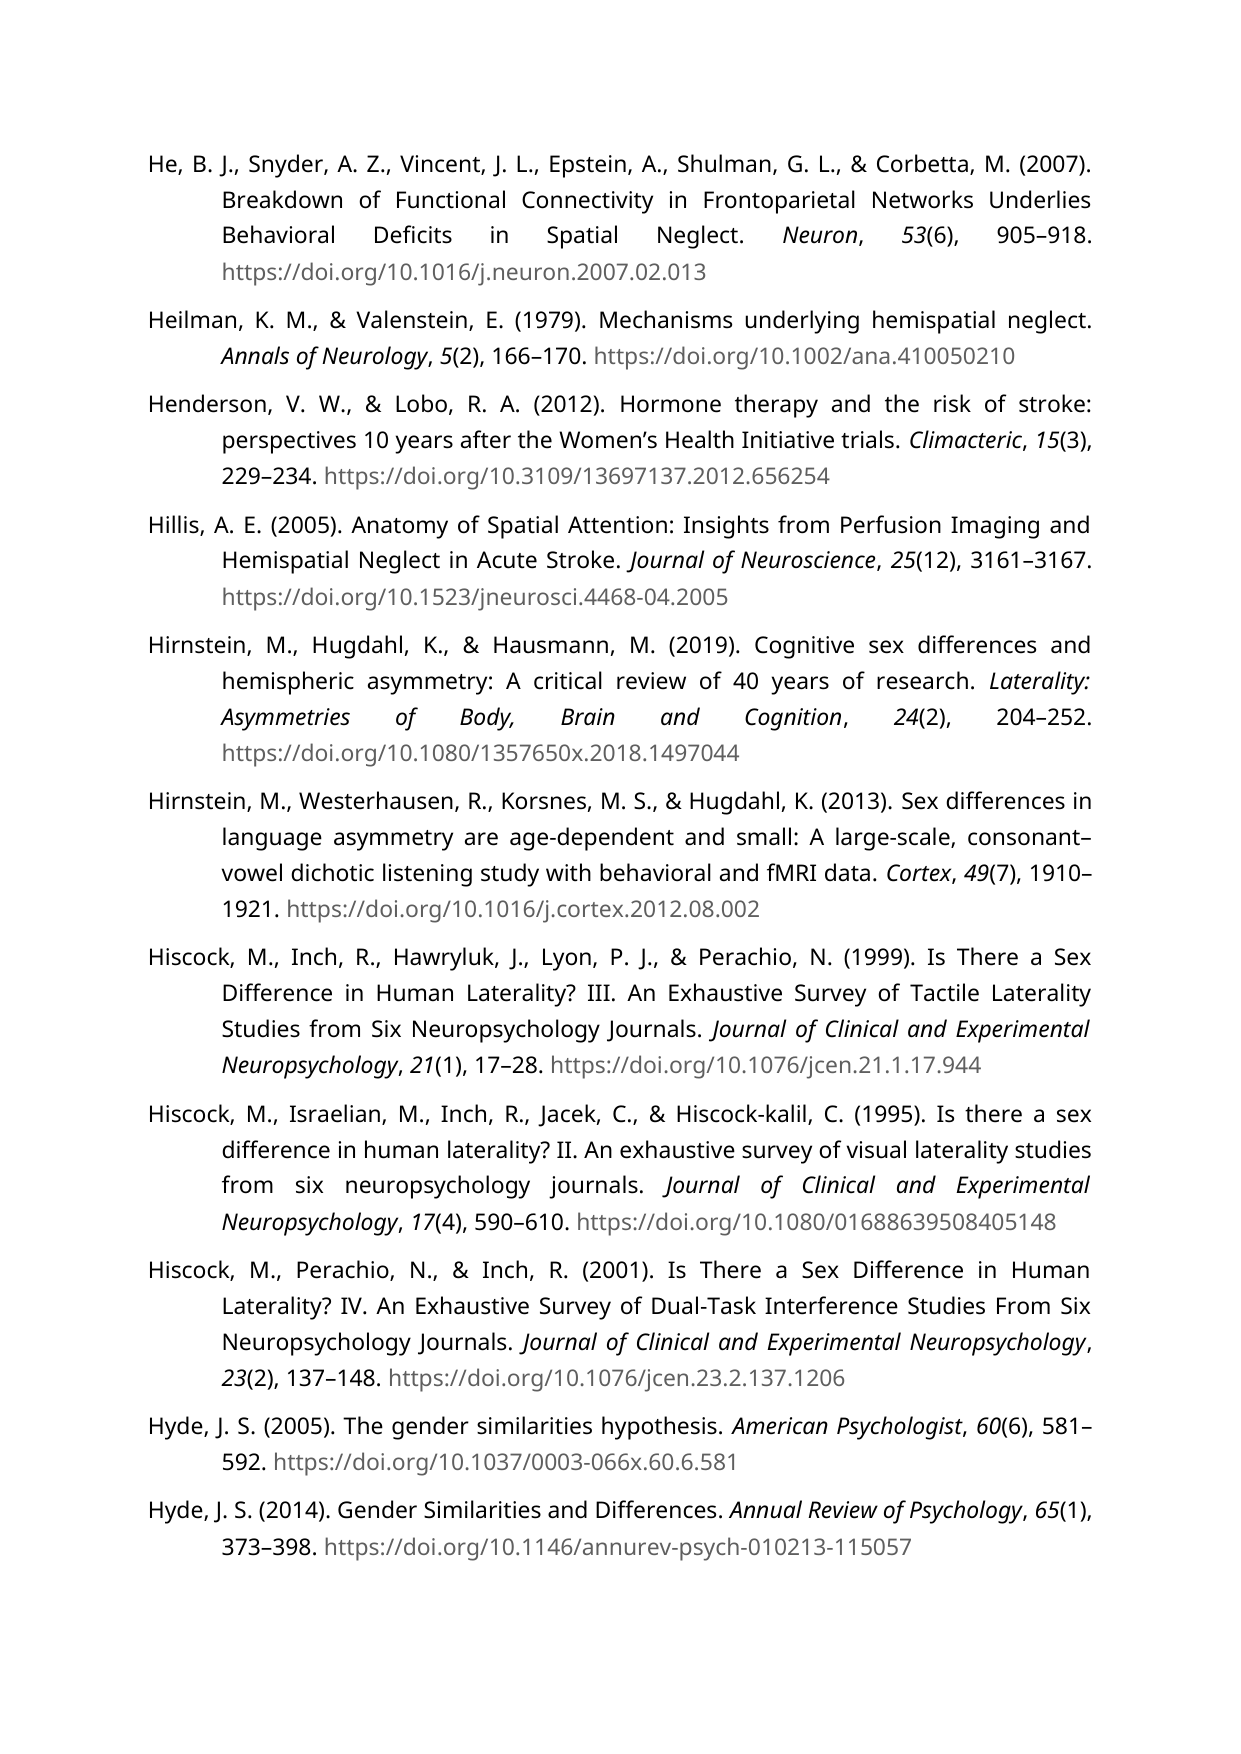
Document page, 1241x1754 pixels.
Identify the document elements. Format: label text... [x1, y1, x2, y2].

text Hillis, A. E. (2005). Anatomy of Spatial Attention: Insights from Perfusion Imaging and Hemispatial Neglect in Acute Stroke. Journal of Neuroscience, 25(12), 3161–3167. https://doi.org/10.1523/jneurosci.4468-04.2005 [148, 508, 1093, 612]
text Hyde, J. S. (2014). Gender Similarities and Differences. Annual Review of Psychology, 65(1), 373–398. https://doi.org/10.1146/annurev-psych-010213-115057 [148, 1494, 1093, 1562]
text Hiscock, M., Perachio, N., & Inch, R. (2001). Is There a Sex Difference in Human Laterality? IV. An Exhaustive Survey of Dual-Task Interference Studies From Six Neuropsychology Journals. Journal of Clinical and Experimental Neuropsychology, 23(2), 137–148. https://doi.org/10.1076/jcen.23.2.137.1206 [148, 1254, 1093, 1393]
text Hiscock, M., Israelian, M., Inch, R., Jacek, C., & Hiscock-kalil, C. (1995). Is there a sex difference in human laterality? II. An exhaustive survey of visual laterality studies from six neuropsychology journals. Journal of Clinical and Experimental Neuropsychology, 17(4), 590–610. https://doi.org/10.1080/01688639508405148 [148, 1098, 1093, 1237]
text Hiscock, M., Inch, R., Hawryluk, J., Lyon, P. J., & Perachio, N. (1999). Is There a Sex Difference in Human Laterality? III. An Exhaustive Survey of Tactile Laterality Studies from Six Neuropsychology Journals. Journal of Clinical and Experimental Neuropsychology, 21(1), 17–28. https://doi.org/10.1076/jcen.21.1.17.944 [148, 941, 1093, 1080]
text Henderson, V. W., & Lobo, R. A. (2012). Hormone therapy and the risk of stroke: perspectives 10 years after the Women’s Health Initiative trials. Climacteric, 15(3), 229–234. https://doi.org/10.3109/13697137.2012.656254 [148, 388, 1093, 491]
text Hirnstein, M., Westerhausen, R., Korsnes, M. S., & Hugdahl, K. (2013). Sex differences in language asymmetry are age-dependent and small: A large-scale, consonant–vowel dichotic listening study with behavioral and fMRI data. Cortex, 49(7), 1910–1921. https://doi.org/10.1016/j.cortex.2012.08.002 [148, 785, 1093, 924]
text Heilman, K. M., & Valenstein, E. (1979). Mechanisms underlying hemispatial neglect. Annals of Neurology, 5(2), 166–170. https://doi.org/10.1002/ana.410050210 [148, 304, 1093, 371]
text Hirnstein, M., Hugdahl, K., & Hausmann, M. (2019). Cognitive sex differences and hemispheric asymmetry: A critical review of 40 years of research. Laterality: Asymmetries of Body, Brain and Cognition, 24(2), 204–252. https://doi.org/10.1080/1357650x.2018.1497044 [148, 629, 1093, 768]
text Hyde, J. S. (2005). The gender similarities hypothesis. American Psychologist, 60(6), 581–592. https://doi.org/10.1037/0003-066x.60.6.581 [148, 1410, 1093, 1477]
text He, B. J., Snyder, A. Z., Vincent, J. L., Epstein, A., Shulman, G. L., & Corbetta, M. (2007). Breakdown of Functional Connectivity in Frontoparietal Networks Underlies Behavioral Deficits in Spatial Neglect. Neuron, 53(6), 905–918. https://doi.org/10.1016/j.neuron.2007.02.013 [148, 148, 1093, 287]
